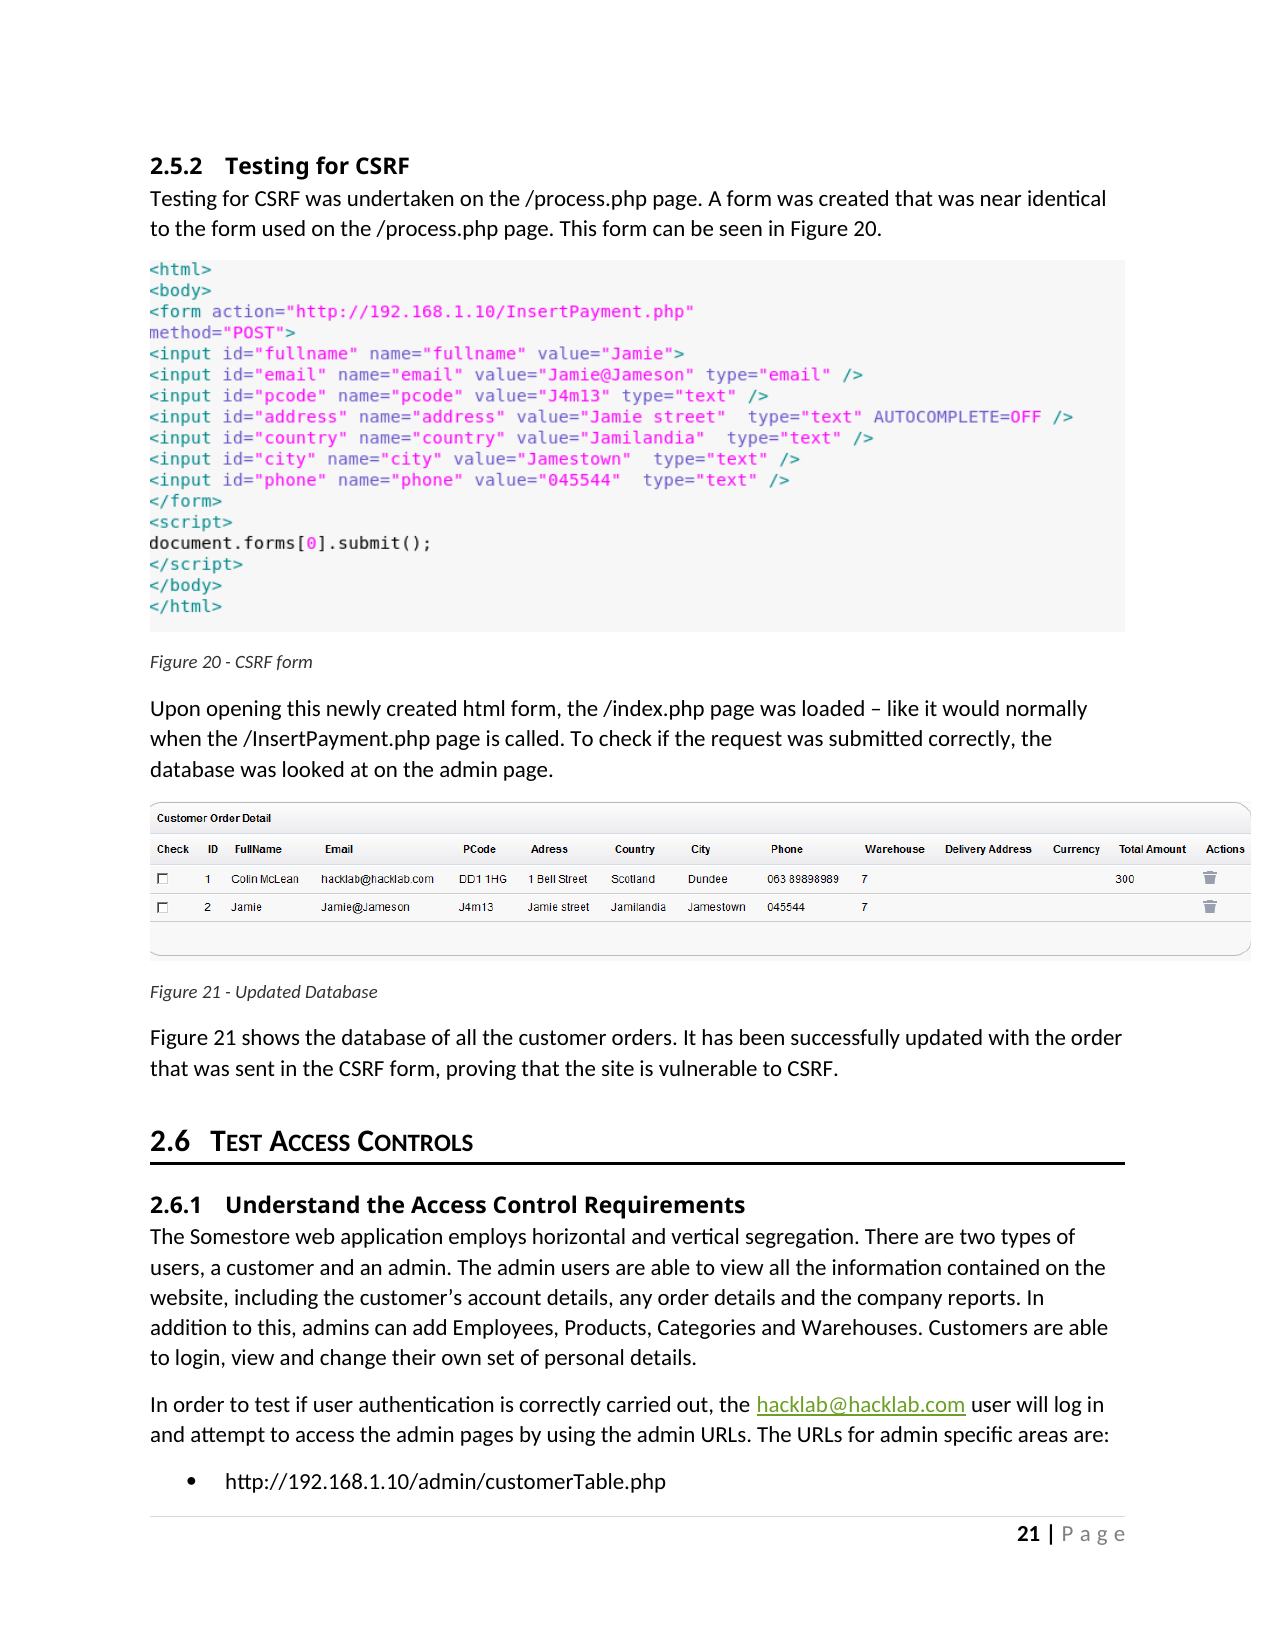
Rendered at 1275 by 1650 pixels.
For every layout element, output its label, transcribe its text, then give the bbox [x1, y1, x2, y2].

picture [150, 801, 1251, 961]
text In order to test if user authentication is correctly carried out, the hacklab@hacklab.com user will log in and attempt to access the admin pages by using the admin URLs. The URLs for admin specific areas are: [150, 1390, 1125, 1448]
subtitle Understand the Access Control Requirements [150, 1189, 1125, 1220]
text Figure 21 - Updated Database [150, 980, 1125, 1003]
text The Somestore web application employs horizontal and vertical segregation. There are two types of users, a customer and an admin. The admin users are able to view all the information contained on the website, including the customer’s account details, any order details and the company reports. In addition to this, admins can add Employees, Products, Categories and Warehouses. Customers are able to login, view and change their own set of personal details. [150, 1222, 1125, 1371]
text Figure 20 - CSRF form [150, 651, 1125, 673]
text Testing for CSRF was undertaken on the /process.php page. A form was created that was near identical to the form used on the /process.php page. This form can be seen in Figure 20. [150, 184, 1125, 242]
list http://192.168.1.10/admin/customerTable.php [187, 1467, 1125, 1495]
text Figure 21 shows the database of all the customer orders. It has been successfully updated with the order that was sent in the CSRF form, proving that the site is vulnerable to CSRF. [150, 1023, 1125, 1082]
text Upon opening this newly created html form, the /index.php page was loaded – like it would normally when the /InsertPayment.php page is called. To check if the request was submitted correctly, the database was looked at on the admin page. [150, 694, 1125, 783]
picture [150, 260, 1125, 632]
subtitle Testing for CSRF [150, 150, 1125, 181]
subtitle Test Access Controls [150, 1121, 1125, 1162]
